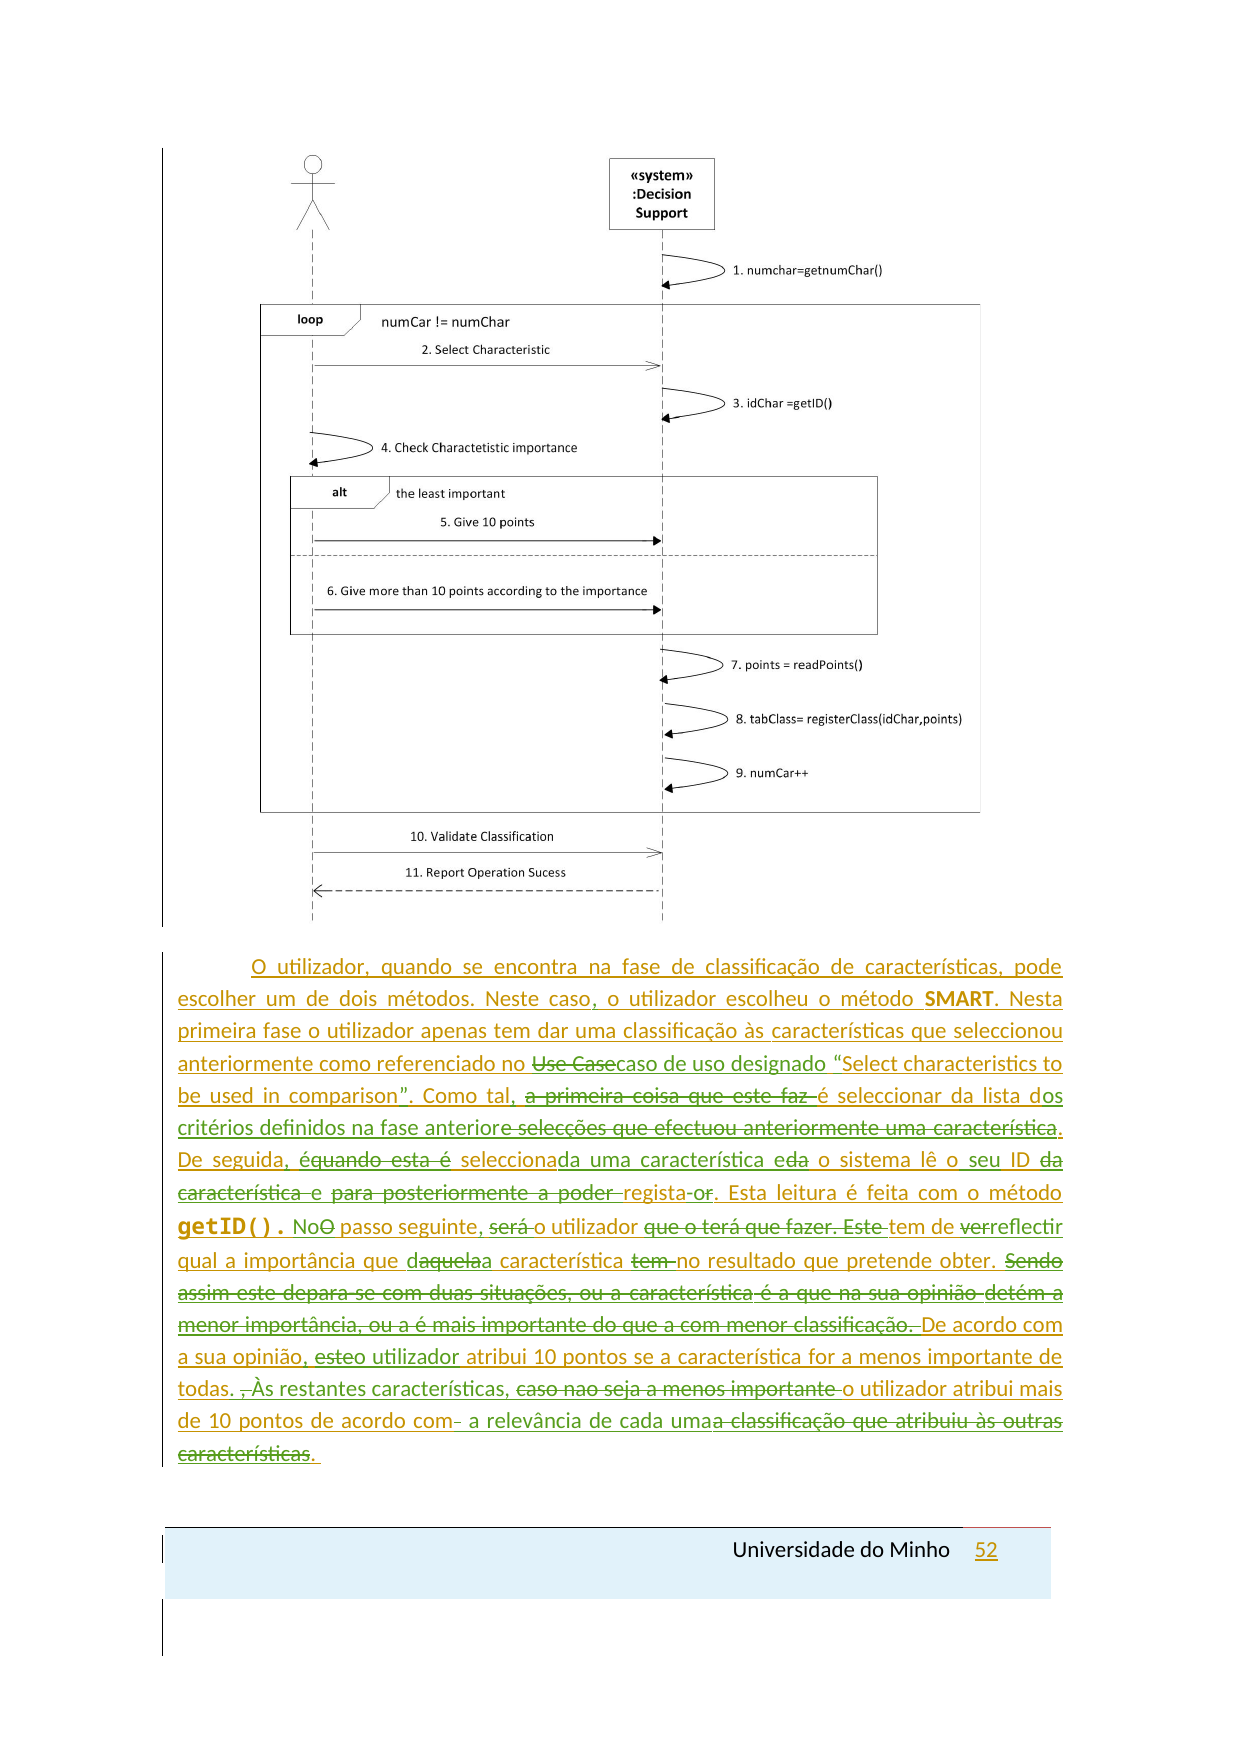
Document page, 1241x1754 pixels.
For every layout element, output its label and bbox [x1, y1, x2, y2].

picture [260, 147, 980, 928]
